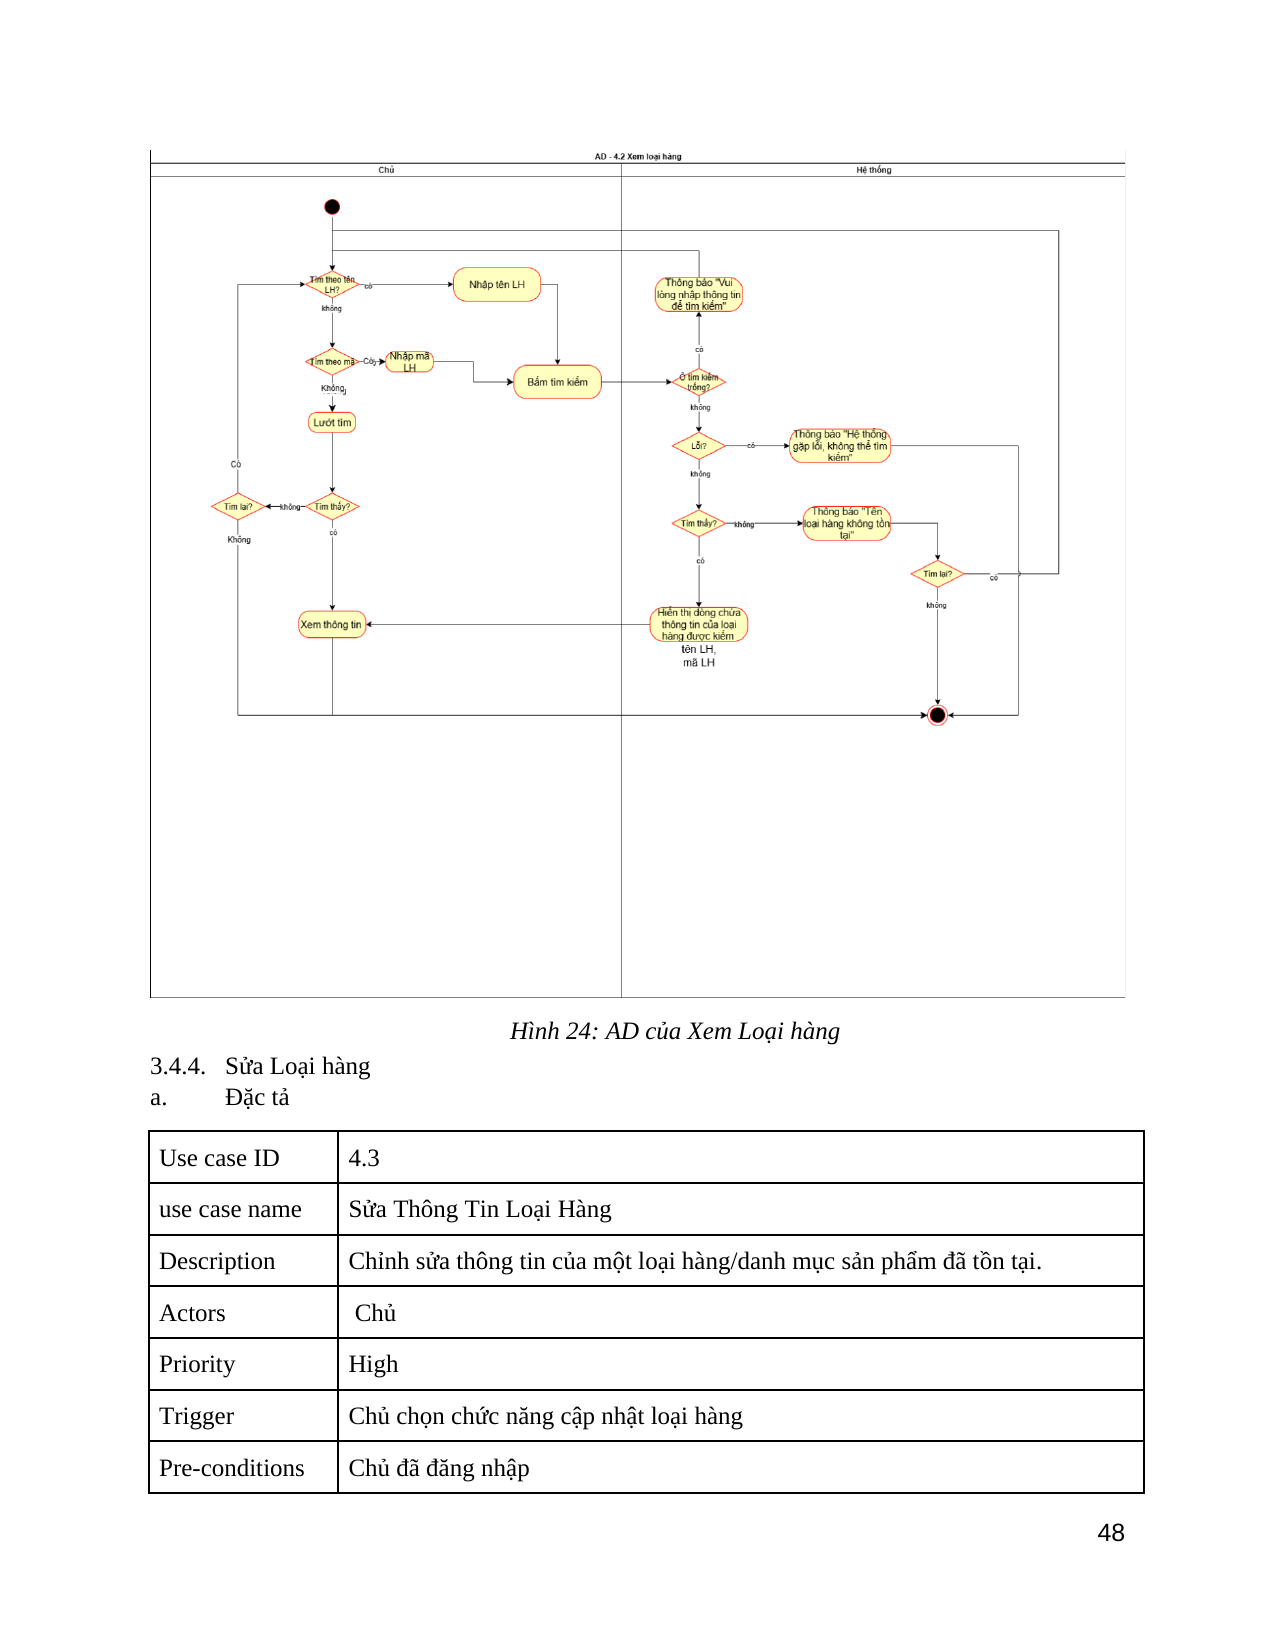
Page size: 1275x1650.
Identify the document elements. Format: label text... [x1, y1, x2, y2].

table_cell Priority [150, 1339, 337, 1388]
list Hình 24: AD của Xem Loại hàng [225, 1016, 1125, 1045]
table_cell Pre-conditions [150, 1442, 337, 1492]
table_cell Sửa Thông Tin Loại Hàng [339, 1184, 1143, 1233]
table_cell use case name [150, 1184, 337, 1233]
table_cell Chủ chọn chức năng cập nhật loại hàng [339, 1391, 1143, 1440]
table_cell Chủ [339, 1287, 1143, 1337]
table_header Use case ID [150, 1132, 337, 1182]
table_header 4.3 [339, 1132, 1143, 1182]
subtitle 3.4.4. Sửa Loại hàng [150, 1051, 1125, 1080]
text a. Đặc tả [150, 1082, 1125, 1111]
table_cell Actors [150, 1287, 337, 1337]
table_cell Trigger [150, 1391, 337, 1440]
picture [150, 150, 1125, 998]
table_cell Description [150, 1236, 337, 1285]
table_cell Chỉnh sửa thông tin của một loại hàng/danh mục sản phẩm đã tồn tại. [339, 1236, 1143, 1285]
table_cell High [339, 1339, 1143, 1388]
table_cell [339, 1442, 1143, 1492]
